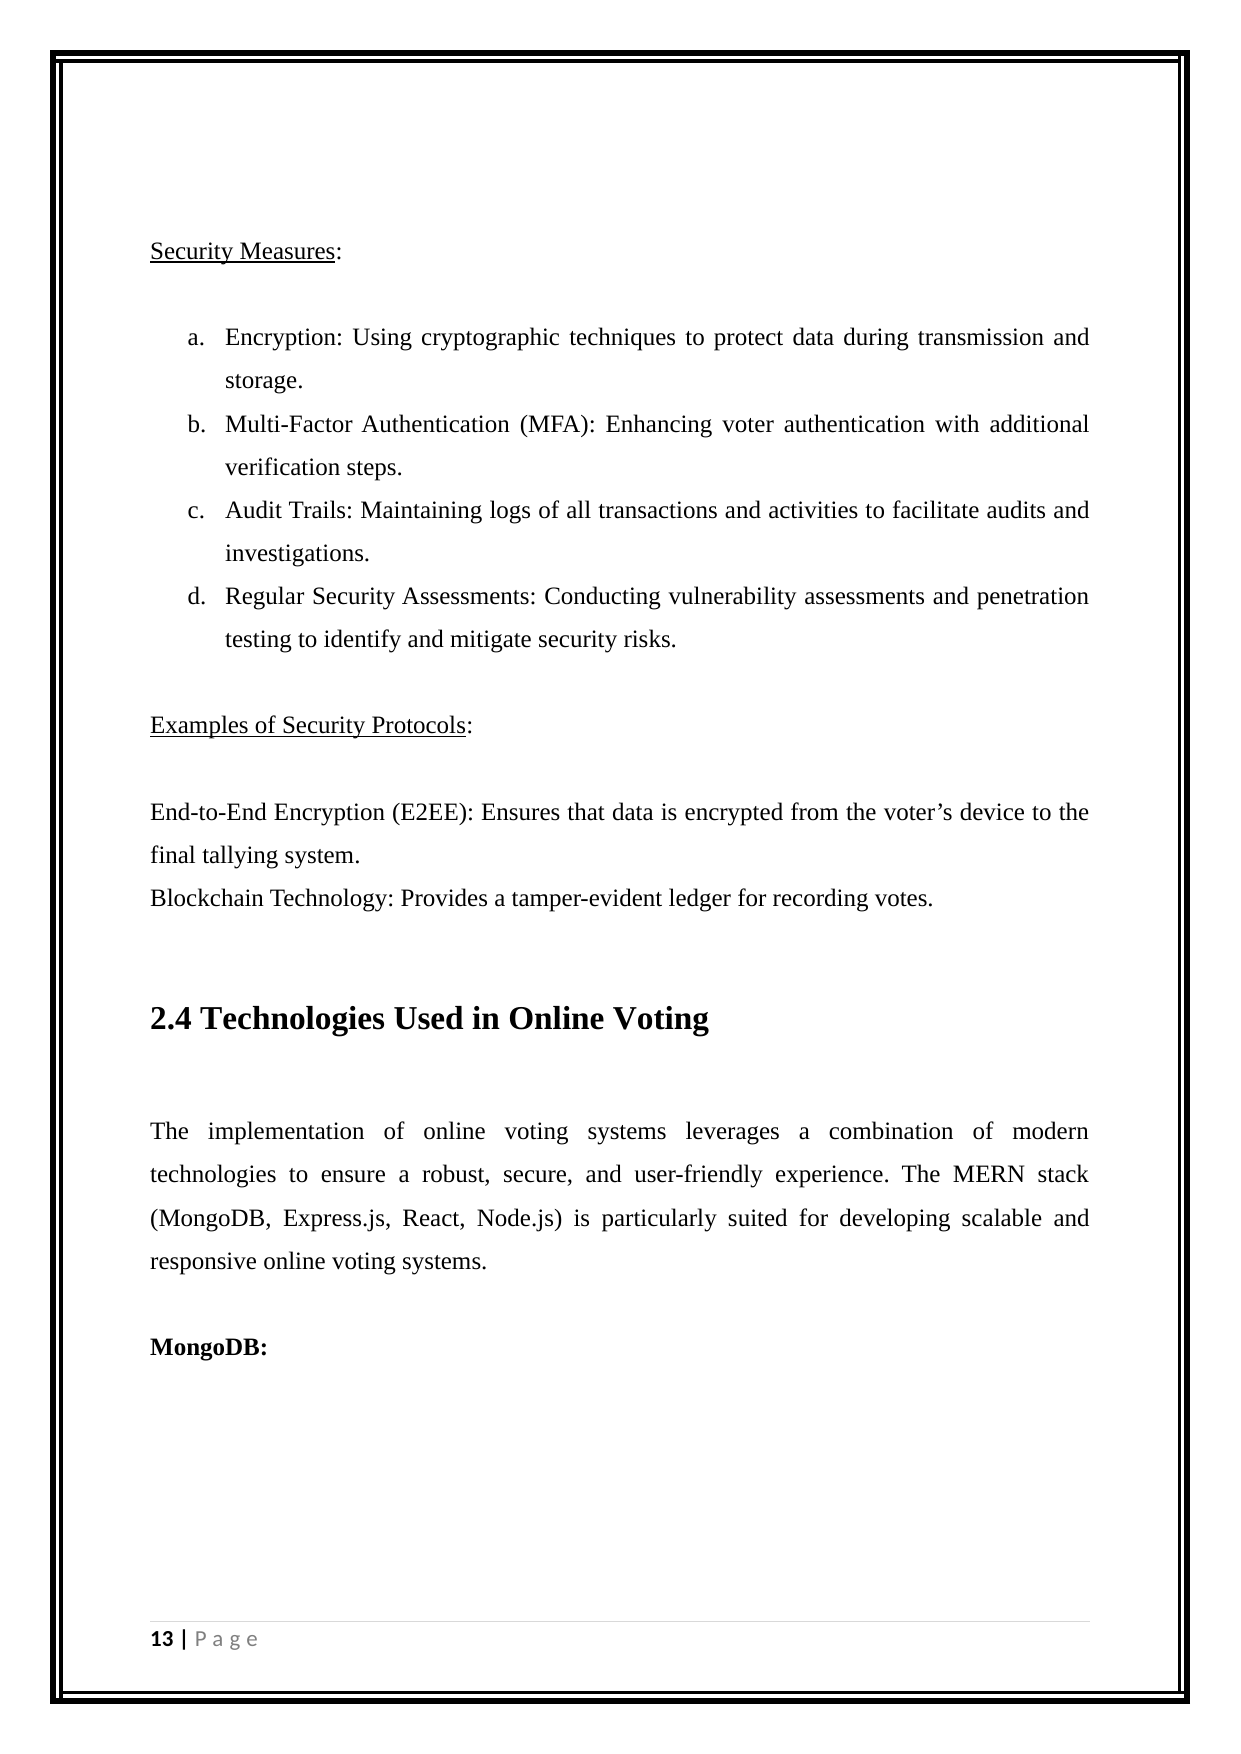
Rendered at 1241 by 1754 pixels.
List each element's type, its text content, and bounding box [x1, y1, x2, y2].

text Examples of Security Protocols: [150, 711, 1090, 739]
text The implementation of online voting systems leverages a combination of modern technologies to ensure a robust, secure, and user-friendly experience. The MERN stack (MongoDB, Express.js, React, Node.js) is particularly suited for developing scalable and responsive online voting systems. [150, 1116, 1090, 1274]
text Blockchain Technology: Provides a tamper-evident ledger for recording votes. [150, 883, 1090, 912]
list Multi-Factor Authentication (MFA): Enhancing voter authentication with additional verification steps. [187, 409, 1090, 481]
list Encryption: Using cryptographic techniques to protect data during transmission and storage. [187, 322, 1090, 394]
subtitle 2.4 Technologies Used in Online Voting [150, 998, 1090, 1037]
text MongoDB: [150, 1332, 1090, 1361]
list Regular Security Assessments: Conducting vulnerability assessments and penetration testing to identify and mitigate security risks. [187, 581, 1090, 653]
text Security Measures: [150, 236, 1090, 265]
text End-to-End Encryption (E2EE): Ensures that data is encrypted from the voter’s device to the final tallying system. [150, 797, 1090, 869]
list Audit Trails: Maintaining logs of all transactions and activities to facilitate audits and investigations. [187, 495, 1090, 567]
